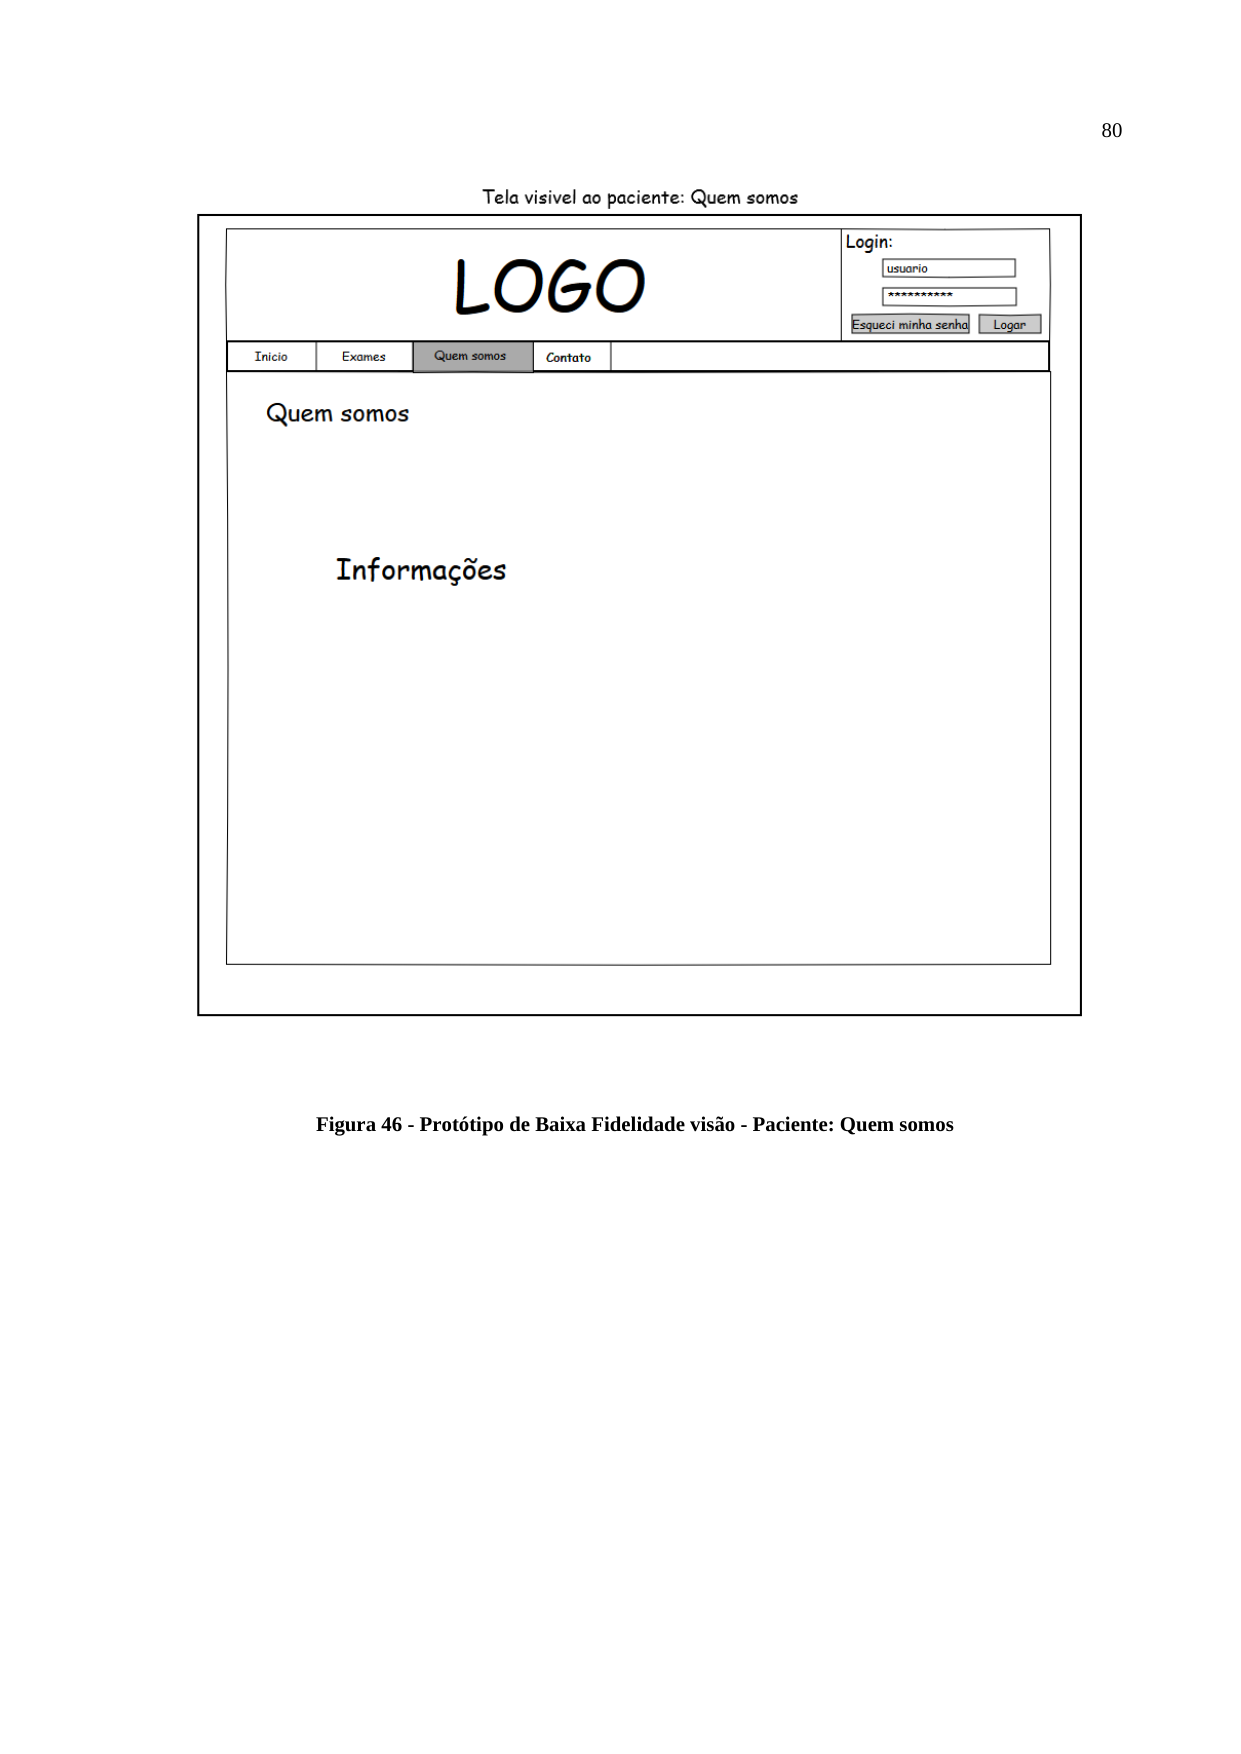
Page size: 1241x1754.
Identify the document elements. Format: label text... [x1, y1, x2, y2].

picture [148, 177, 1122, 1085]
